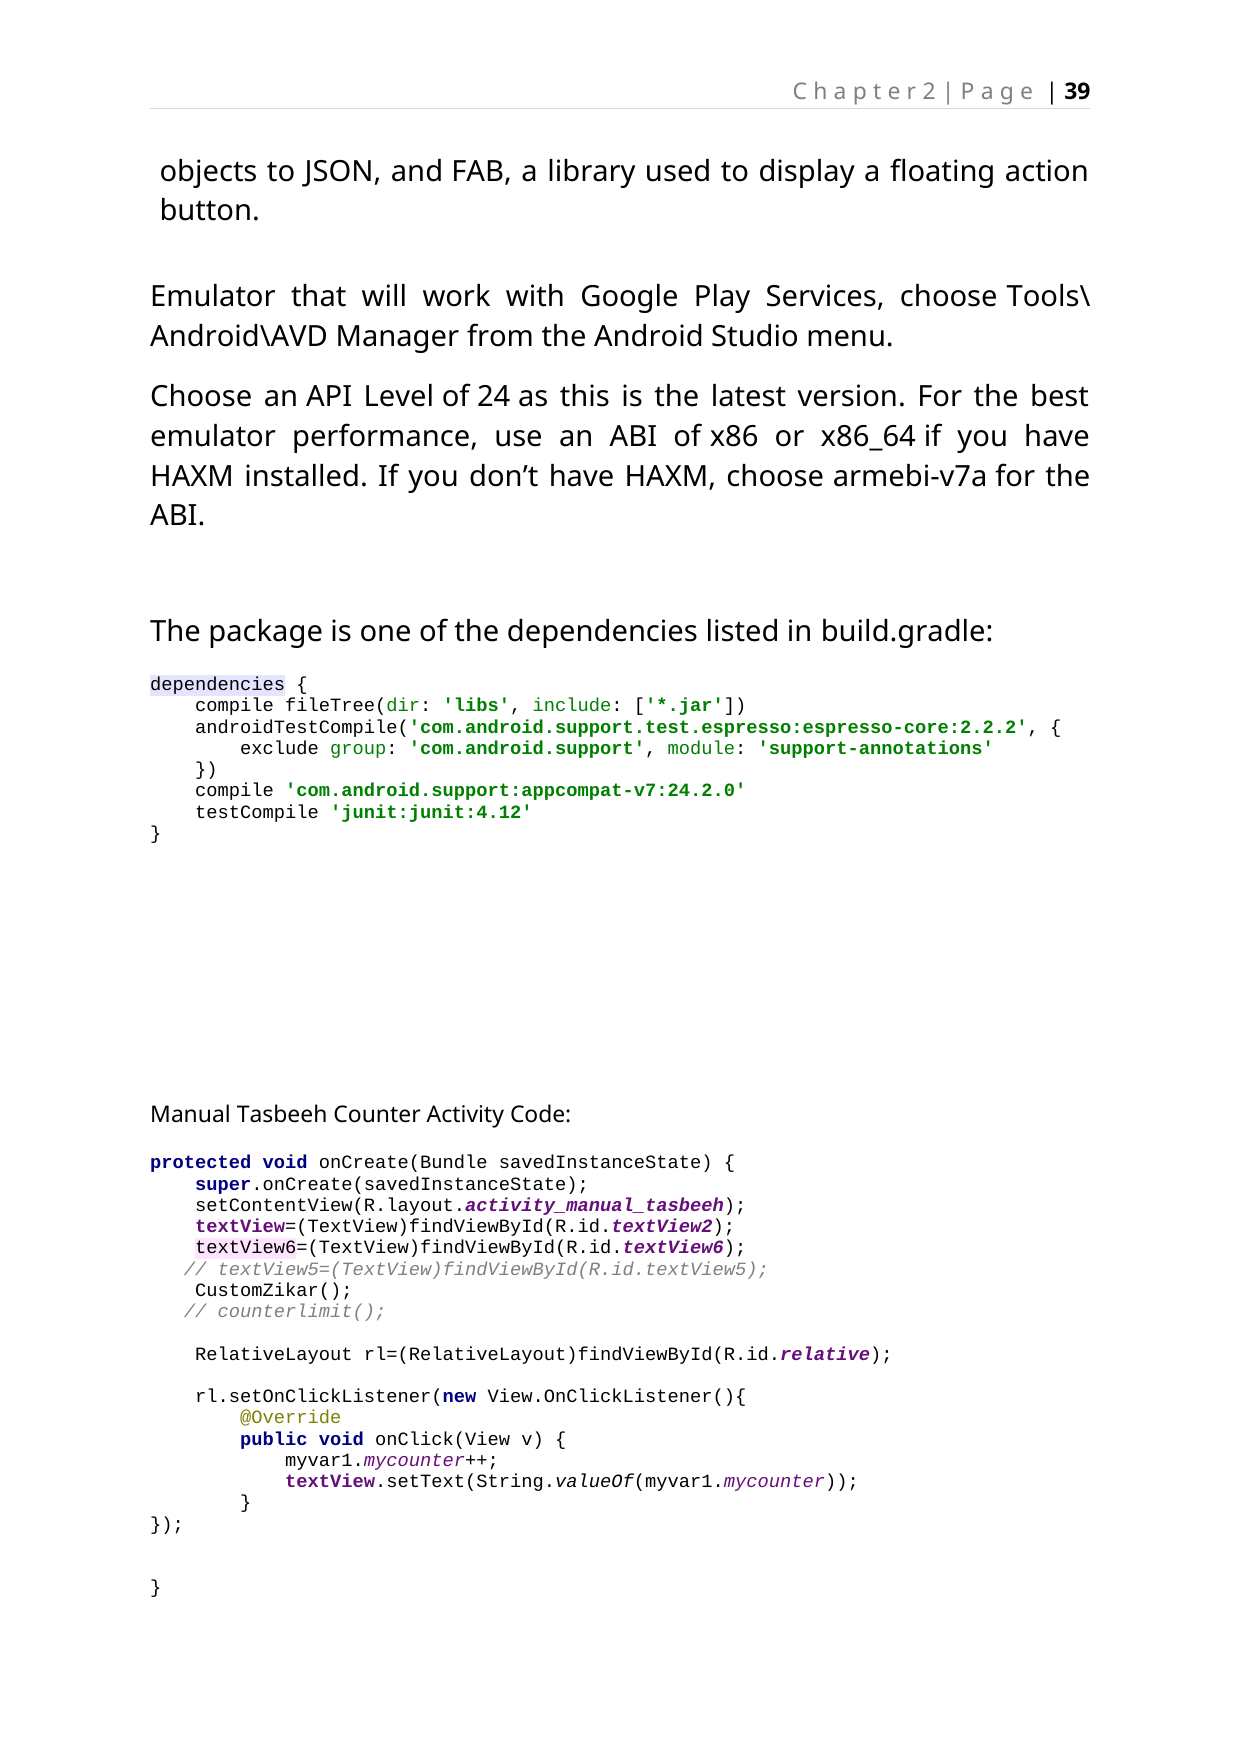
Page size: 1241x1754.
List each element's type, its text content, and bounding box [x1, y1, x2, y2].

text Manual Tasbeeh Counter Activity Code: [150, 1098, 1090, 1129]
text Emulator that will work with Google Play Services, choose Tools\Android\AVD Manager from the Android Studio menu. [150, 242, 1090, 355]
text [159, 150, 1090, 229]
text protected void onCreate(Bundle savedInstanceState) { super.onCreate(savedInstanceState); setContentView(R.layout.activity_manual_tasbeeh); textView=(TextView)findViewById(R.id.textView2); textView6=(TextView)findViewById(R.id.textView6); // textView5=(TextView)findViewById(R.id.textView5); CustomZikar(); // counterlimit(); RelativeLayout rl=(RelativeLayout)findViewById(R.id.relative); rl.setOnClickListener(new View.OnClickListener(){ @Override public void onClick(View v) { myvar1.mycounter++; textView.setText(String.valueOf(myvar1.mycounter)); } }); } [150, 1153, 1090, 1599]
text dependencies { compile fileTree(dir: 'libs', include: ['*.jar']) androidTestCompile('com.android.support.test.espresso:espresso-core:2.2.2', { exclude group: 'com.android.support', module: 'support-annotations' }) compile 'com.android.support:appcompat-v7:24.2.0' testCompile 'junit:junit:4.12' } [150, 675, 1090, 845]
text The package is one of the dependencies listed in build.gradle: [150, 610, 1090, 650]
text Choose an API Level of 24 as this is the latest version. For the best emulator performance, use an ABI of x86 or x86_64 if you have HAXM installed. If you don’t have HAXM, choose armebi-v7a for the ABI. [150, 376, 1090, 534]
